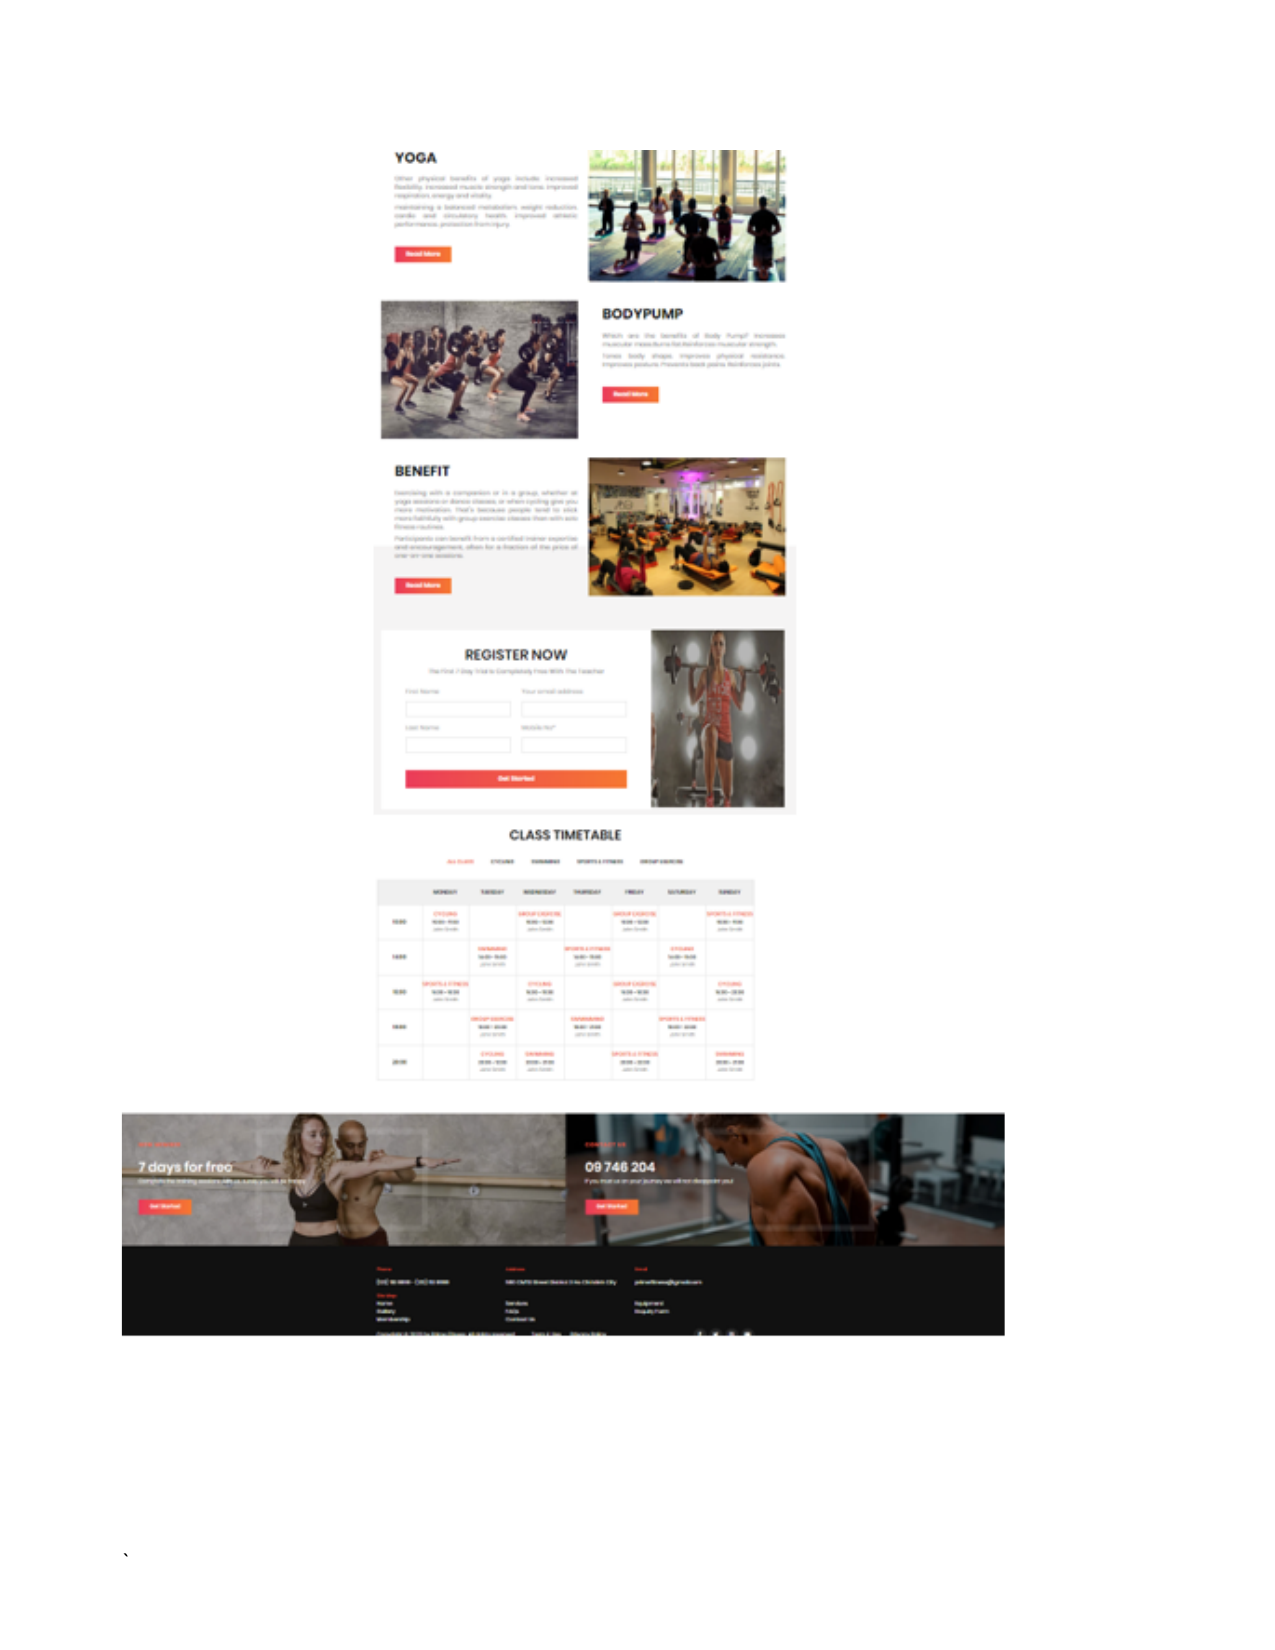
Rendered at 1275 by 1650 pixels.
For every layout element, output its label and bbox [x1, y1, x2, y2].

picture [121, 150, 1005, 1338]
